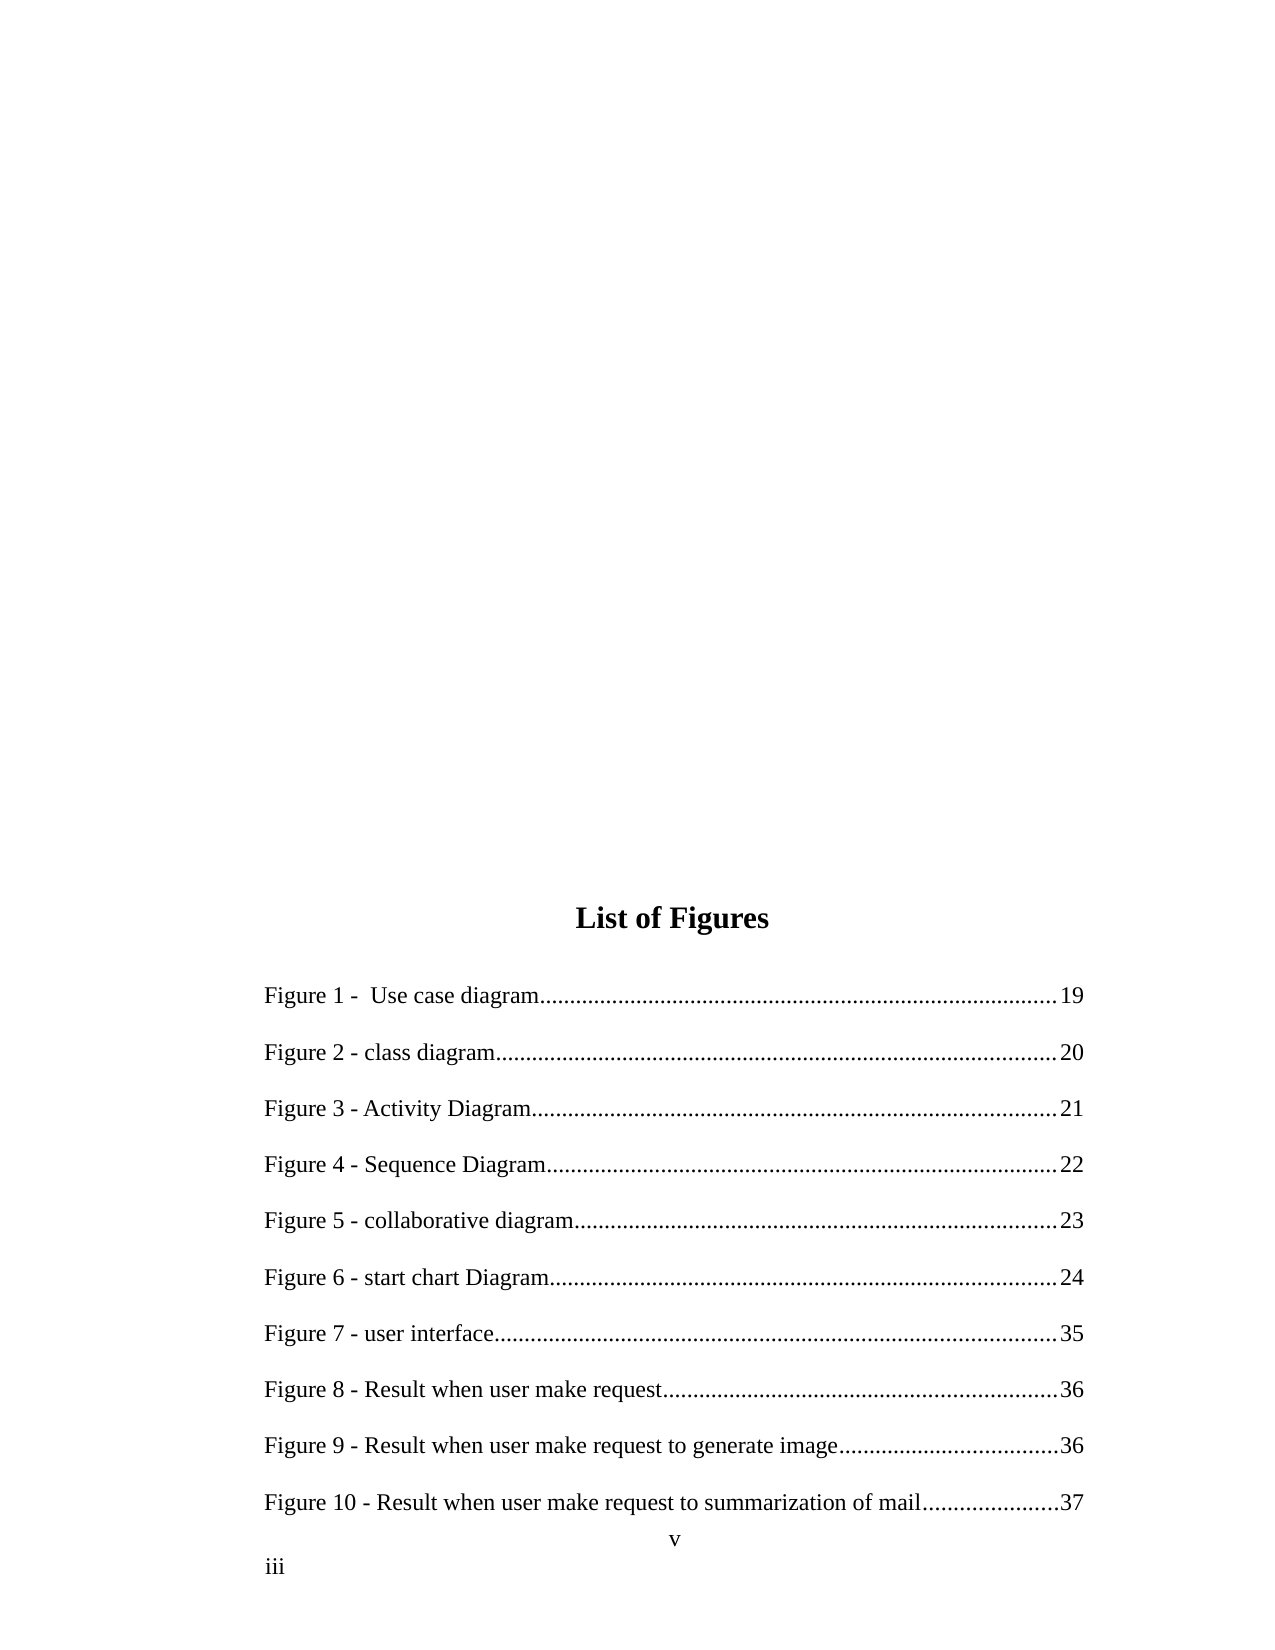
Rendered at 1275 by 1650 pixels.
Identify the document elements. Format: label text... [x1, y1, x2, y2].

text Figure 5 - collaborative diagram 23 [264, 1206, 1079, 1234]
text Figure 2 - class diagram 20 [264, 1037, 1079, 1065]
text Figure 9 - Result when user make request to generate image 36 [264, 1431, 1079, 1459]
text Figure 4 - Sequence Diagram 22 [264, 1150, 1079, 1178]
text Figure 7 - user interface 35 [264, 1319, 1079, 1346]
text Figure 3 - Activity Diagram 21 [264, 1094, 1079, 1121]
subtitle List of Figures [346, 899, 998, 935]
text Figure 10 - Result when user make request to summarization of mail 37 [264, 1487, 1079, 1515]
text Figure 8 - Result when user make request 36 [264, 1375, 1079, 1403]
text Figure 6 - start chart Diagram 24 [264, 1262, 1079, 1290]
text Figure 1 - Use case diagram 19 [264, 981, 1079, 1009]
